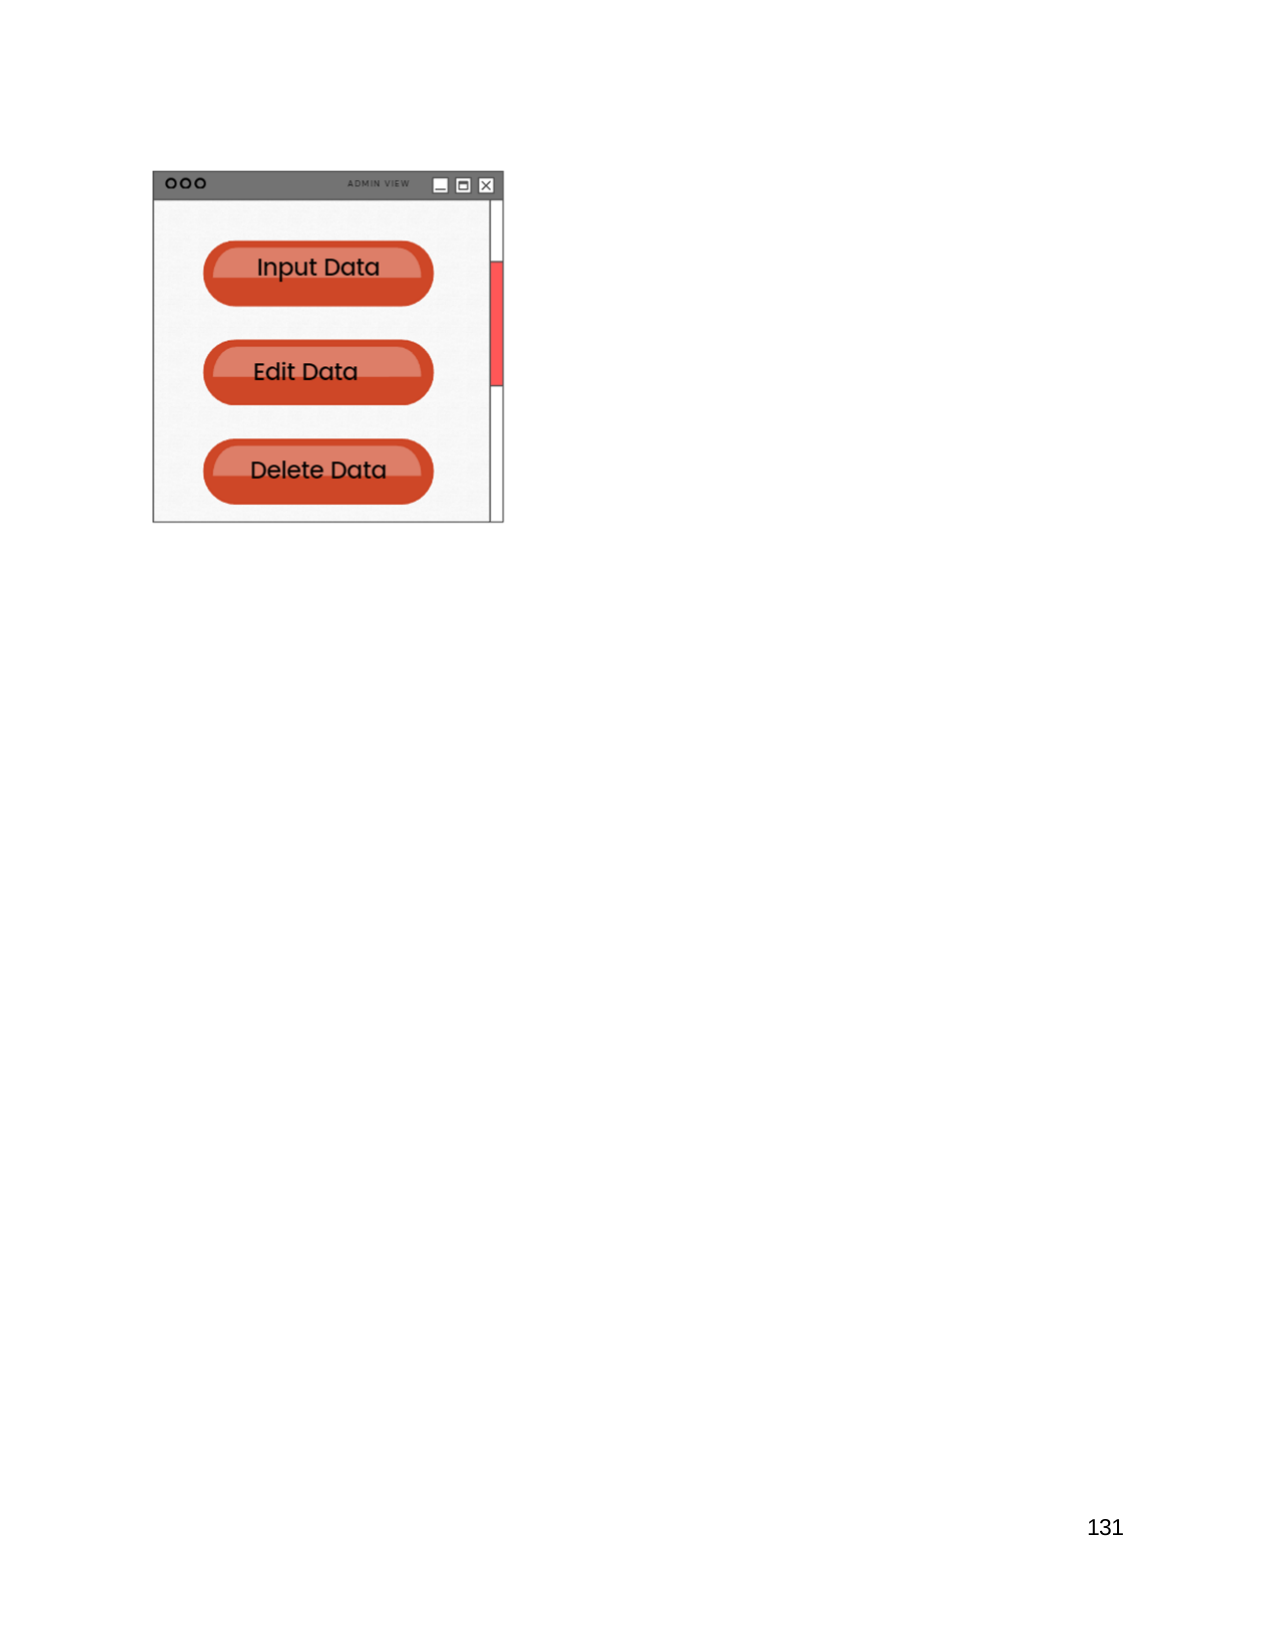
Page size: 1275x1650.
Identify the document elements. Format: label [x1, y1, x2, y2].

picture [139, 152, 524, 559]
